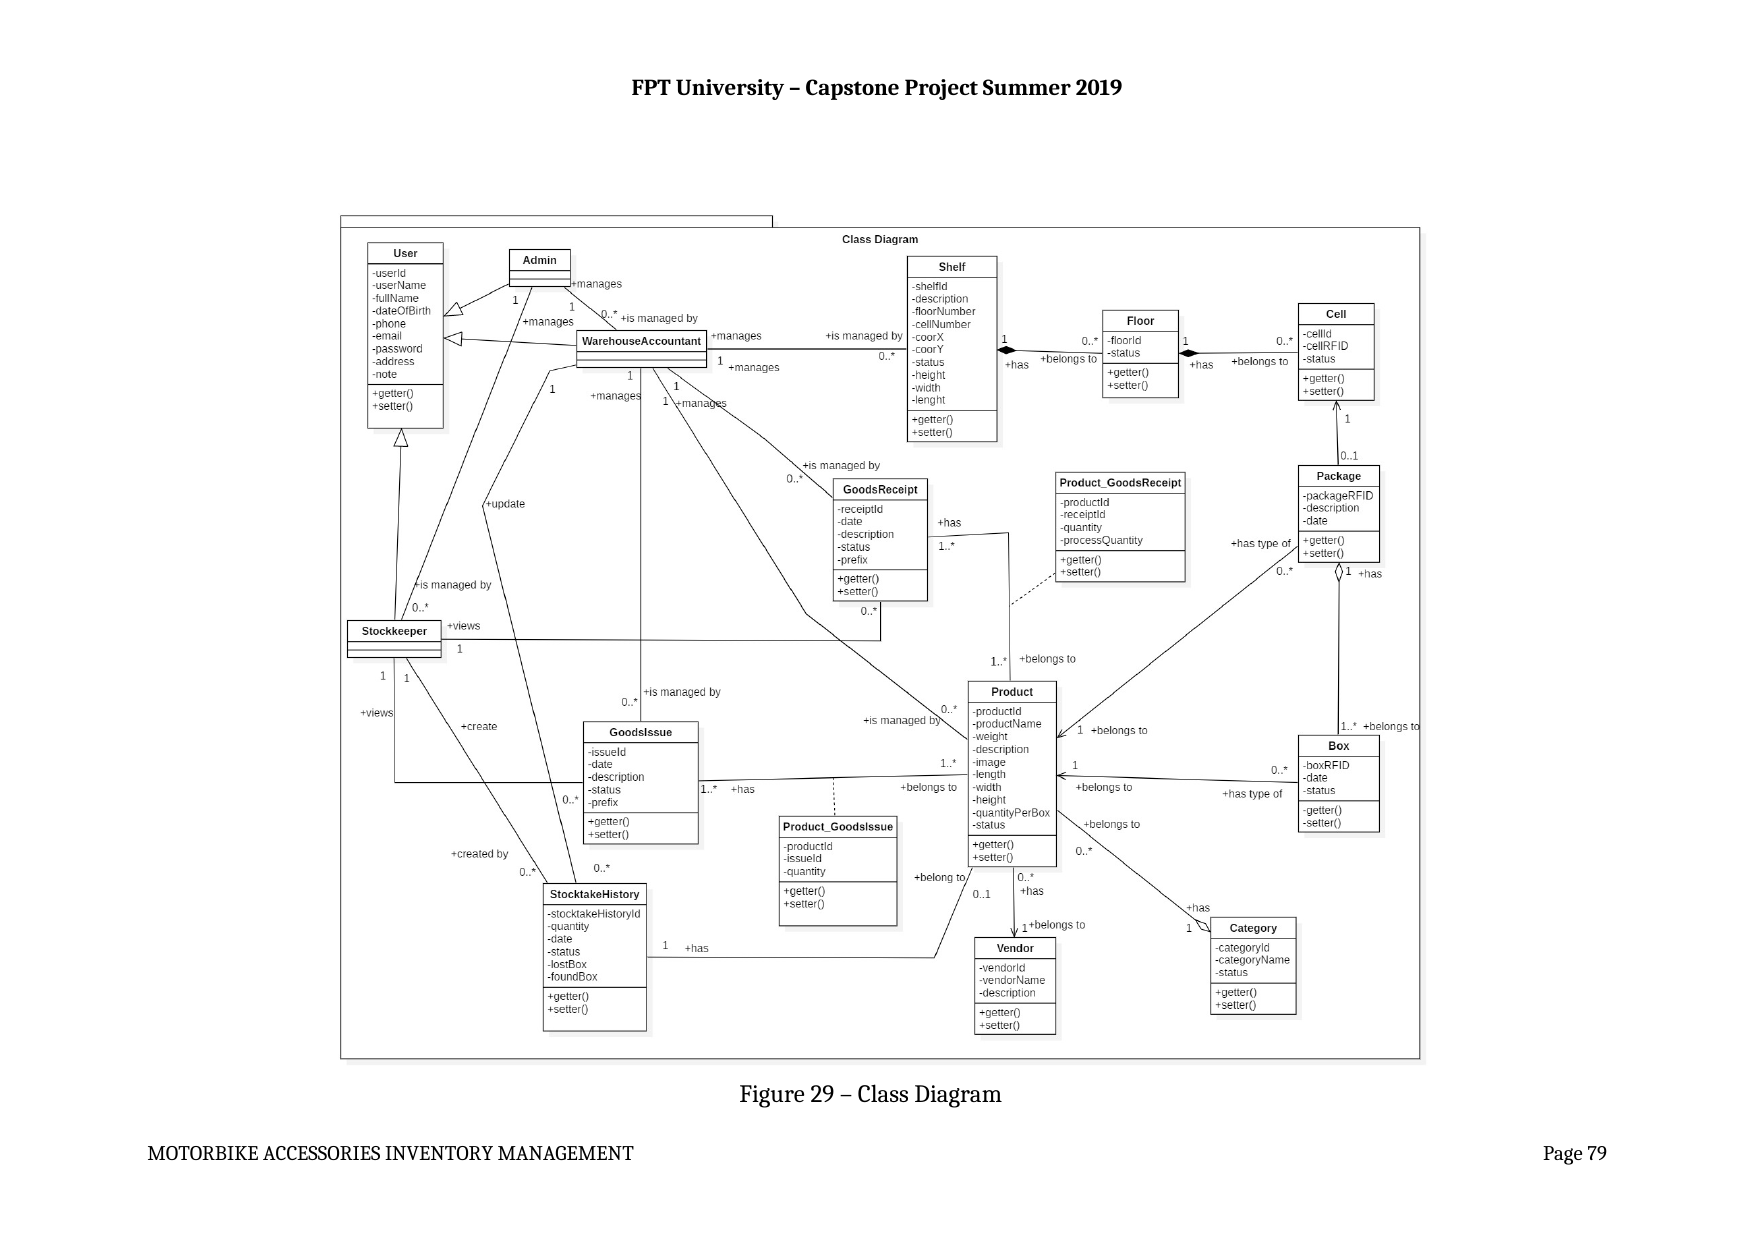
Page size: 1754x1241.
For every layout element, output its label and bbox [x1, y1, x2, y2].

picture [332, 207, 1453, 1066]
